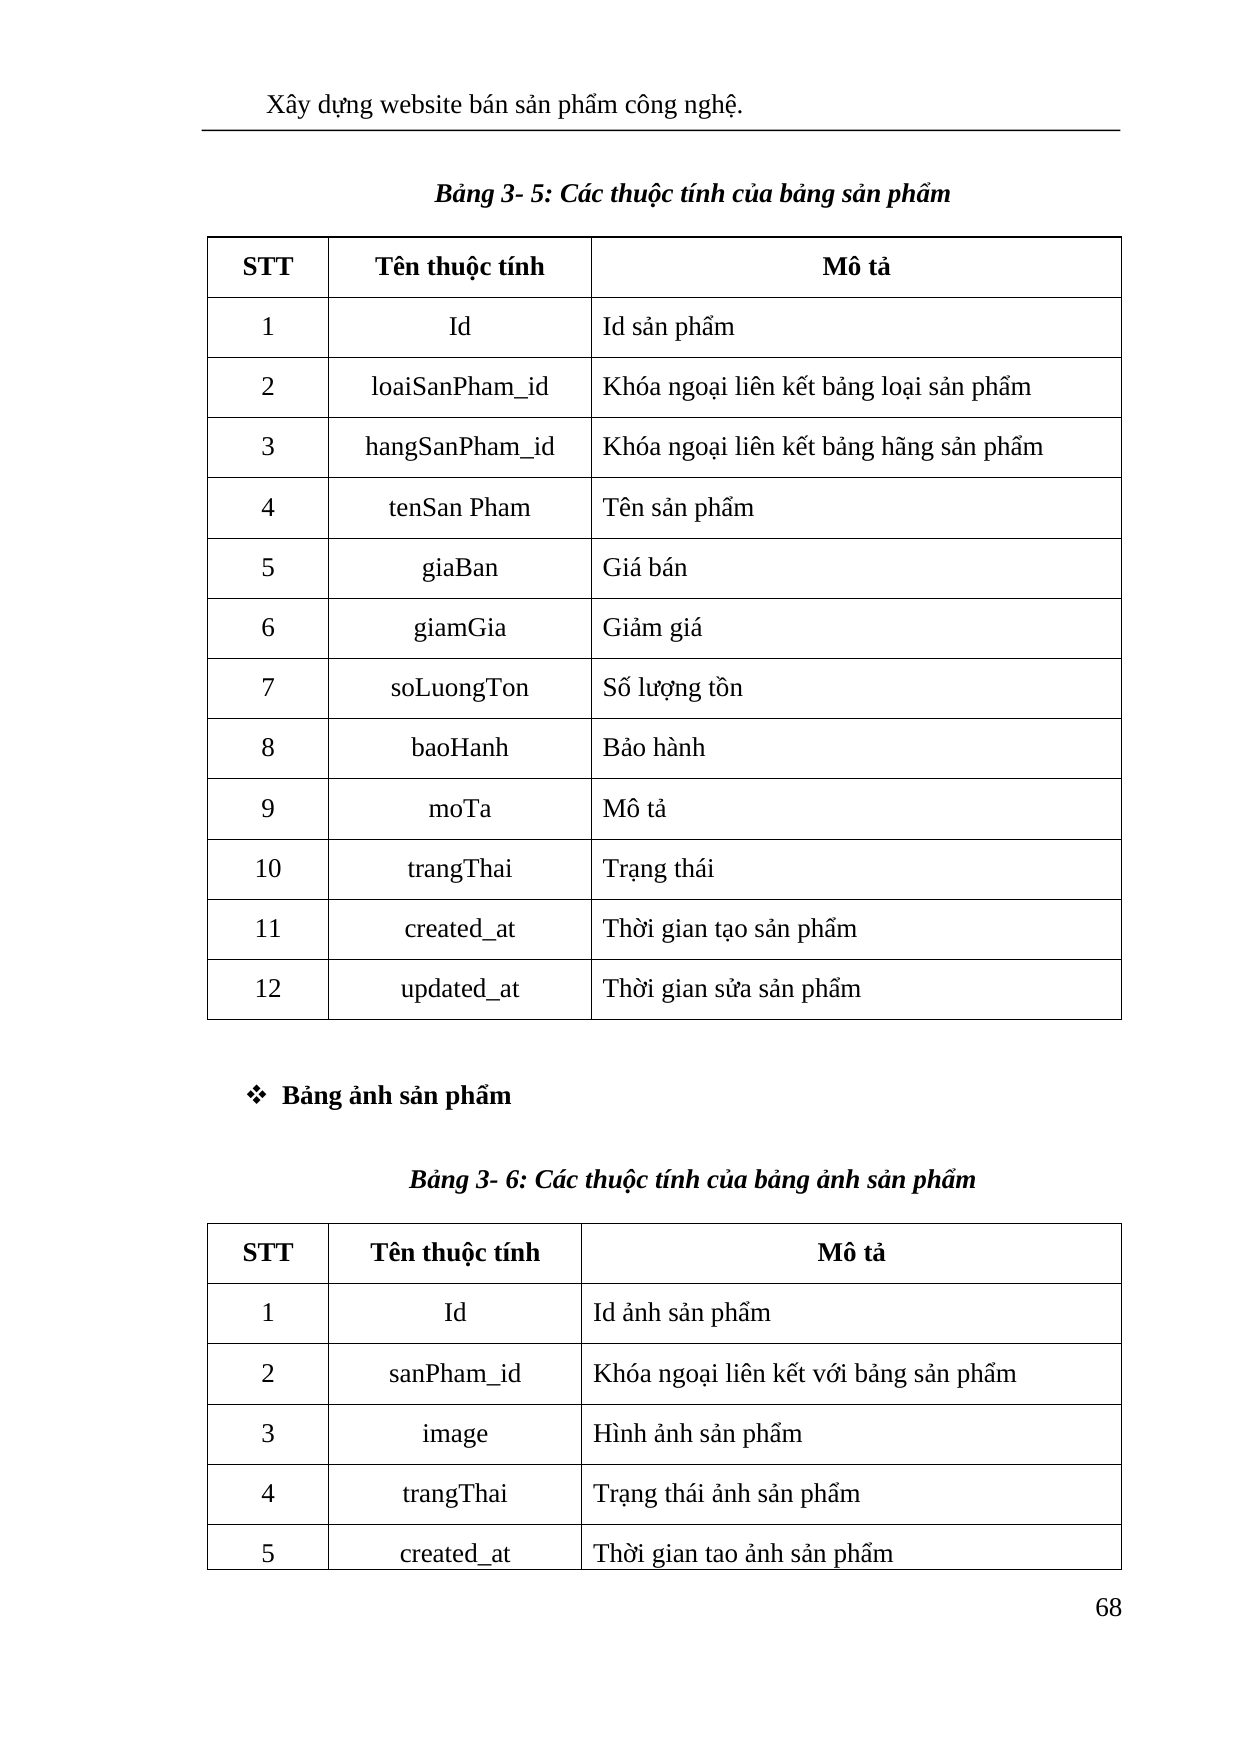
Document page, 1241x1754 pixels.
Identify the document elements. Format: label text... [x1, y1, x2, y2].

table_cell baoHanh [329, 719, 591, 778]
table_cell Id [329, 298, 591, 357]
table_cell sanPham_id [329, 1344, 581, 1403]
table_cell 2 [208, 1344, 328, 1403]
table_cell 6 [208, 599, 328, 658]
table_header Mô tả [582, 1224, 1121, 1283]
table_cell Id sản phẩm [592, 298, 1121, 357]
table_cell Giảm giá [592, 599, 1121, 658]
table_cell Số lượng tồn [592, 659, 1121, 718]
table_cell Id ảnh sản phẩm [582, 1284, 1121, 1343]
table_cell Tên sản phẩm [592, 478, 1121, 537]
table_cell 11 [208, 900, 328, 959]
table_cell loaiSanPham_id [329, 358, 591, 417]
table_cell Trạng thái ảnh sản phẩm [582, 1465, 1121, 1524]
table_cell Khóa ngoại liên kết bảng loại sản phẩm [592, 358, 1121, 417]
table_cell 7 [208, 659, 328, 718]
table_cell created_at [329, 900, 591, 959]
table_cell Trạng thái [592, 840, 1121, 899]
table_cell 5 [208, 539, 328, 598]
table_cell soLuongTon [329, 659, 591, 718]
table_cell Hình ảnh sản phẩm [582, 1405, 1121, 1464]
table_header STT [208, 1224, 328, 1283]
table_cell tenSan Pham [329, 478, 591, 537]
table_cell Thời gian sửa sản phẩm [592, 960, 1121, 1019]
table_cell 4 [208, 1465, 328, 1524]
table_cell moTa [329, 779, 591, 838]
table_cell image [329, 1405, 581, 1464]
table_cell 3 [208, 1405, 328, 1464]
table_header Tên thuộc tính [329, 238, 591, 297]
text Bảng 3- 5: Các thuộc tính của bảng sản phẩm [207, 177, 1122, 208]
table_cell giamGia [329, 599, 591, 658]
table_header Tên thuộc tính [329, 1224, 581, 1283]
table_cell Khóa ngoại liên kết bảng hãng sản phẩm [592, 418, 1121, 477]
table_cell updated_at [329, 960, 591, 1019]
table_cell Mô tả [592, 779, 1121, 838]
list Bảng ảnh sản phẩm [244, 1079, 1122, 1111]
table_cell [582, 1525, 1121, 1568]
table_cell 8 [208, 719, 328, 778]
table_cell 1 [208, 298, 328, 357]
table_cell giaBan [329, 539, 591, 598]
table_cell Giá bán [592, 539, 1121, 598]
table_cell 12 [208, 960, 328, 1019]
table_cell trangThai [329, 1465, 581, 1524]
table_cell 9 [208, 779, 328, 838]
table_header STT [208, 238, 328, 297]
table_cell 2 [208, 358, 328, 417]
table_cell trangThai [329, 840, 591, 899]
table_cell 3 [208, 418, 328, 477]
table_header Mô tả [592, 238, 1121, 297]
table_cell 1 [208, 1284, 328, 1343]
table_cell Id [329, 1284, 581, 1343]
table_cell hangSanPham_id [329, 418, 591, 477]
table_cell 4 [208, 478, 328, 537]
table_cell Thời gian tạo sản phẩm [592, 900, 1121, 959]
table_cell 10 [208, 840, 328, 899]
table_cell 5 [208, 1525, 328, 1568]
text Bảng 3- 6: Các thuộc tính của bảng ảnh sản phẩm [207, 1164, 1122, 1195]
table_cell Bảo hành [592, 719, 1121, 778]
table_cell created_at [329, 1525, 581, 1568]
table_cell Khóa ngoại liên kết với bảng sản phẩm [582, 1344, 1121, 1403]
